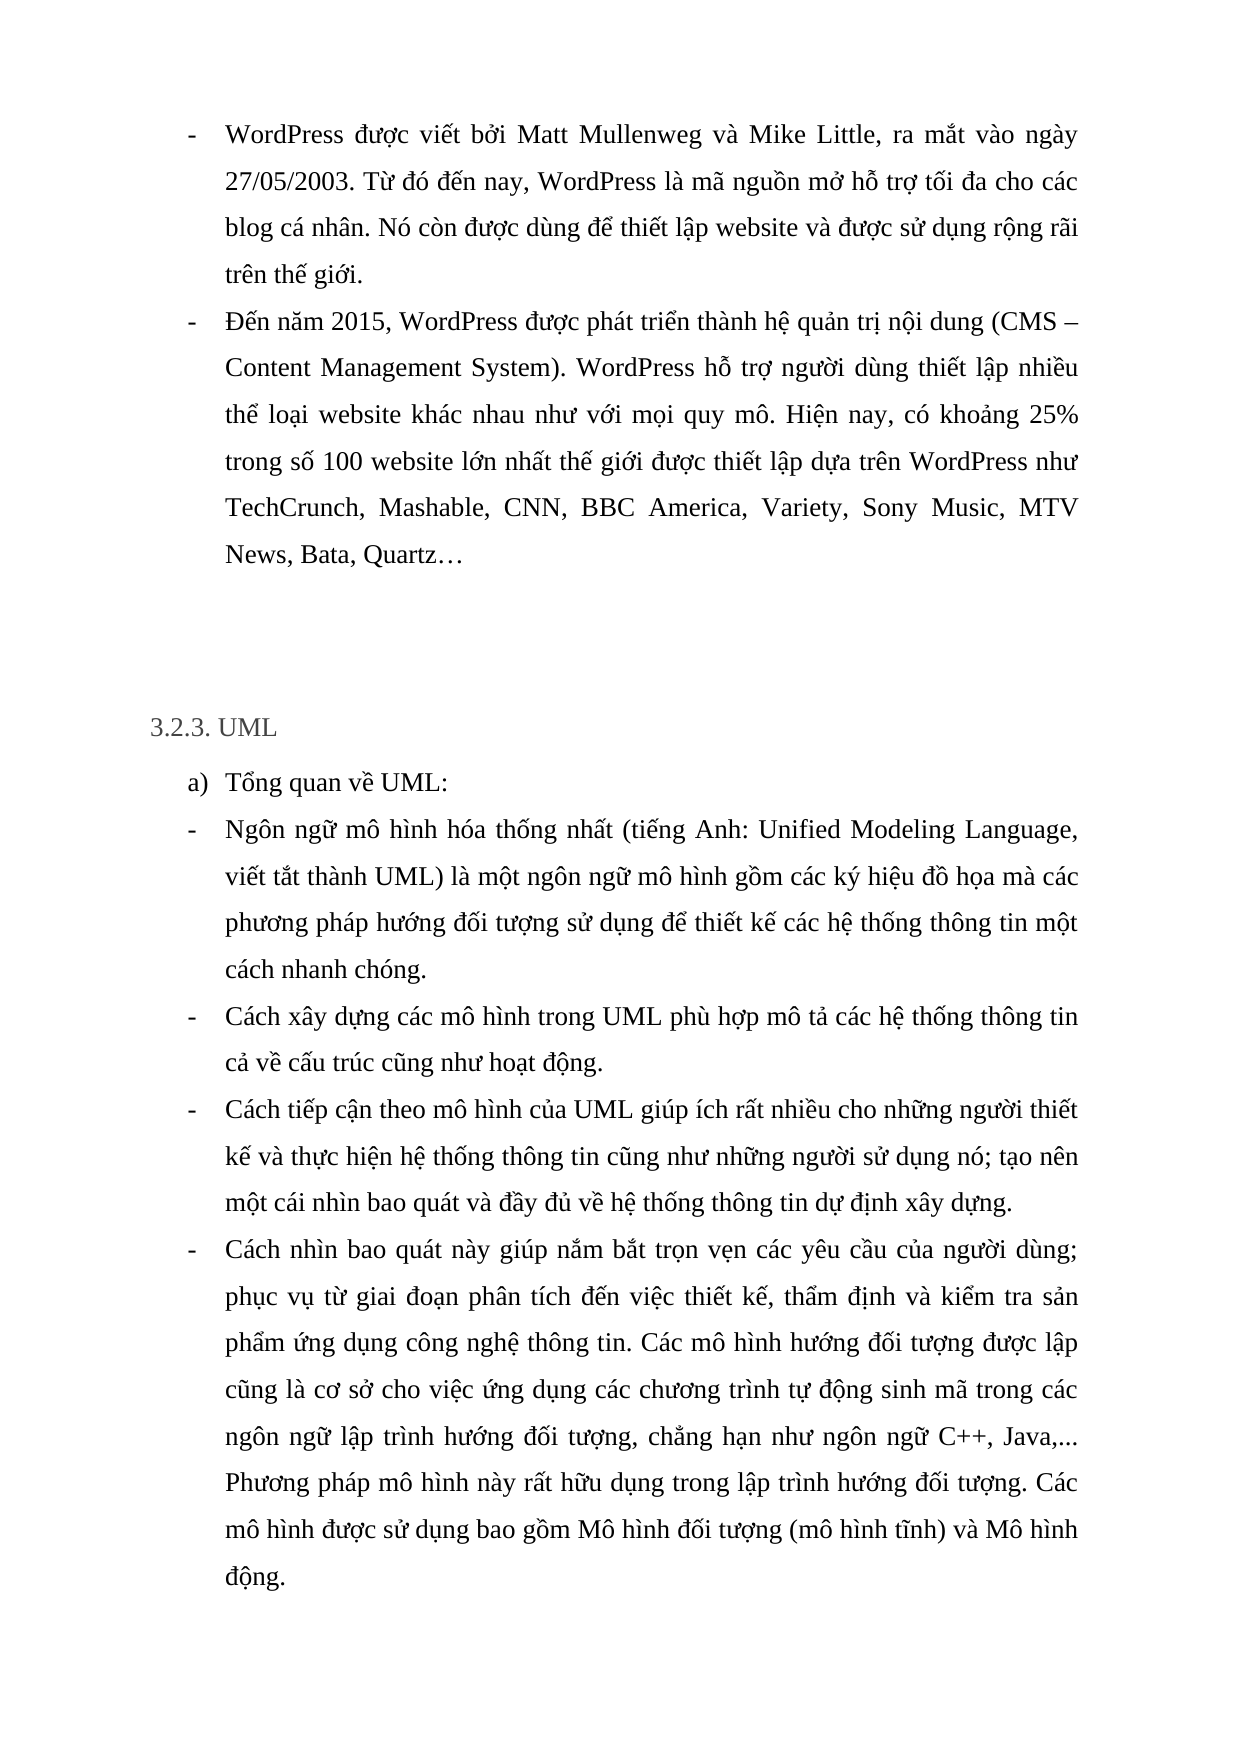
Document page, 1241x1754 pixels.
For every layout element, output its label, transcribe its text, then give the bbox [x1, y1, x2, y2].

list Cách nhìn bao quát này giúp nắm bắt trọn vẹn các yêu cầu của người dùng; phục vụ từ giai đoạn phân tích đến việc thiết kế, thẩm định và kiểm tra sản phẩm ứng dụng công nghệ thông tin. Các mô hình hướng đối tượng được lập cũng là cơ sở cho việc ứng dụng các chương trình tự động sinh mã trong các ngôn ngữ lập trình hướng đối tượng, chẳng hạn như ngôn ngữ C++, Java,... Phương pháp mô hình này rất hữu dụng trong lập trình hướng đối tượng. Các mô hình được sử dụng bao gồm Mô hình đối tượng (mô hình tĩnh) và Mô hình động. [187, 1233, 1080, 1591]
list Cách tiếp cận theo mô hình của UML giúp ích rất nhiều cho những người thiết kế và thực hiện hệ thống thông tin cũng như những người sử dụng nó; tạo nên một cái nhìn bao quát và đầy đủ về hệ thống thông tin dự định xây dựng. [187, 1093, 1080, 1217]
subtitle 3.2.3. UML [150, 711, 1080, 742]
list Đến năm 2015, WordPress được phát triển thành hệ quản trị nội dung (CMS – Content Management System). WordPress hỗ trợ người dùng thiết lập nhiều thể loại website khác nhau như với mọi quy mô. Hiện nay, có khoảng 25% trong số 100 website lớn nhất thế giới được thiết lập dựa trên WordPress như TechCrunch, Mashable, CNN, BBC America, Variety, Sony Music, MTV News, Bata, Quartz… [187, 305, 1080, 569]
list Tổng quan về UML: [187, 766, 1080, 797]
list Ngôn ngữ mô hình hóa thống nhất (tiếng Anh: Unified Modeling Language, viết tắt thành UML) là một ngôn ngữ mô hình gồm các ký hiệu đồ họa mà các phương pháp hướng đối tượng sử dụng để thiết kế các hệ thống thông tin một cách nhanh chóng. [187, 813, 1080, 984]
list Cách xây dựng các mô hình trong UML phù hợp mô tả các hệ thống thông tin cả về cấu trúc cũng như hoạt động. [187, 1000, 1080, 1077]
list WordPress được viết bởi Matt Mullenweg và Mike Little, ra mắt vào ngày 27/05/2003. Từ đó đến nay, WordPress là mã nguồn mở hỗ trợ tối đa cho các blog cá nhân. Nó còn được dùng để thiết lập website và được sử dụng rộng rãi trên thế giới. [187, 118, 1080, 289]
